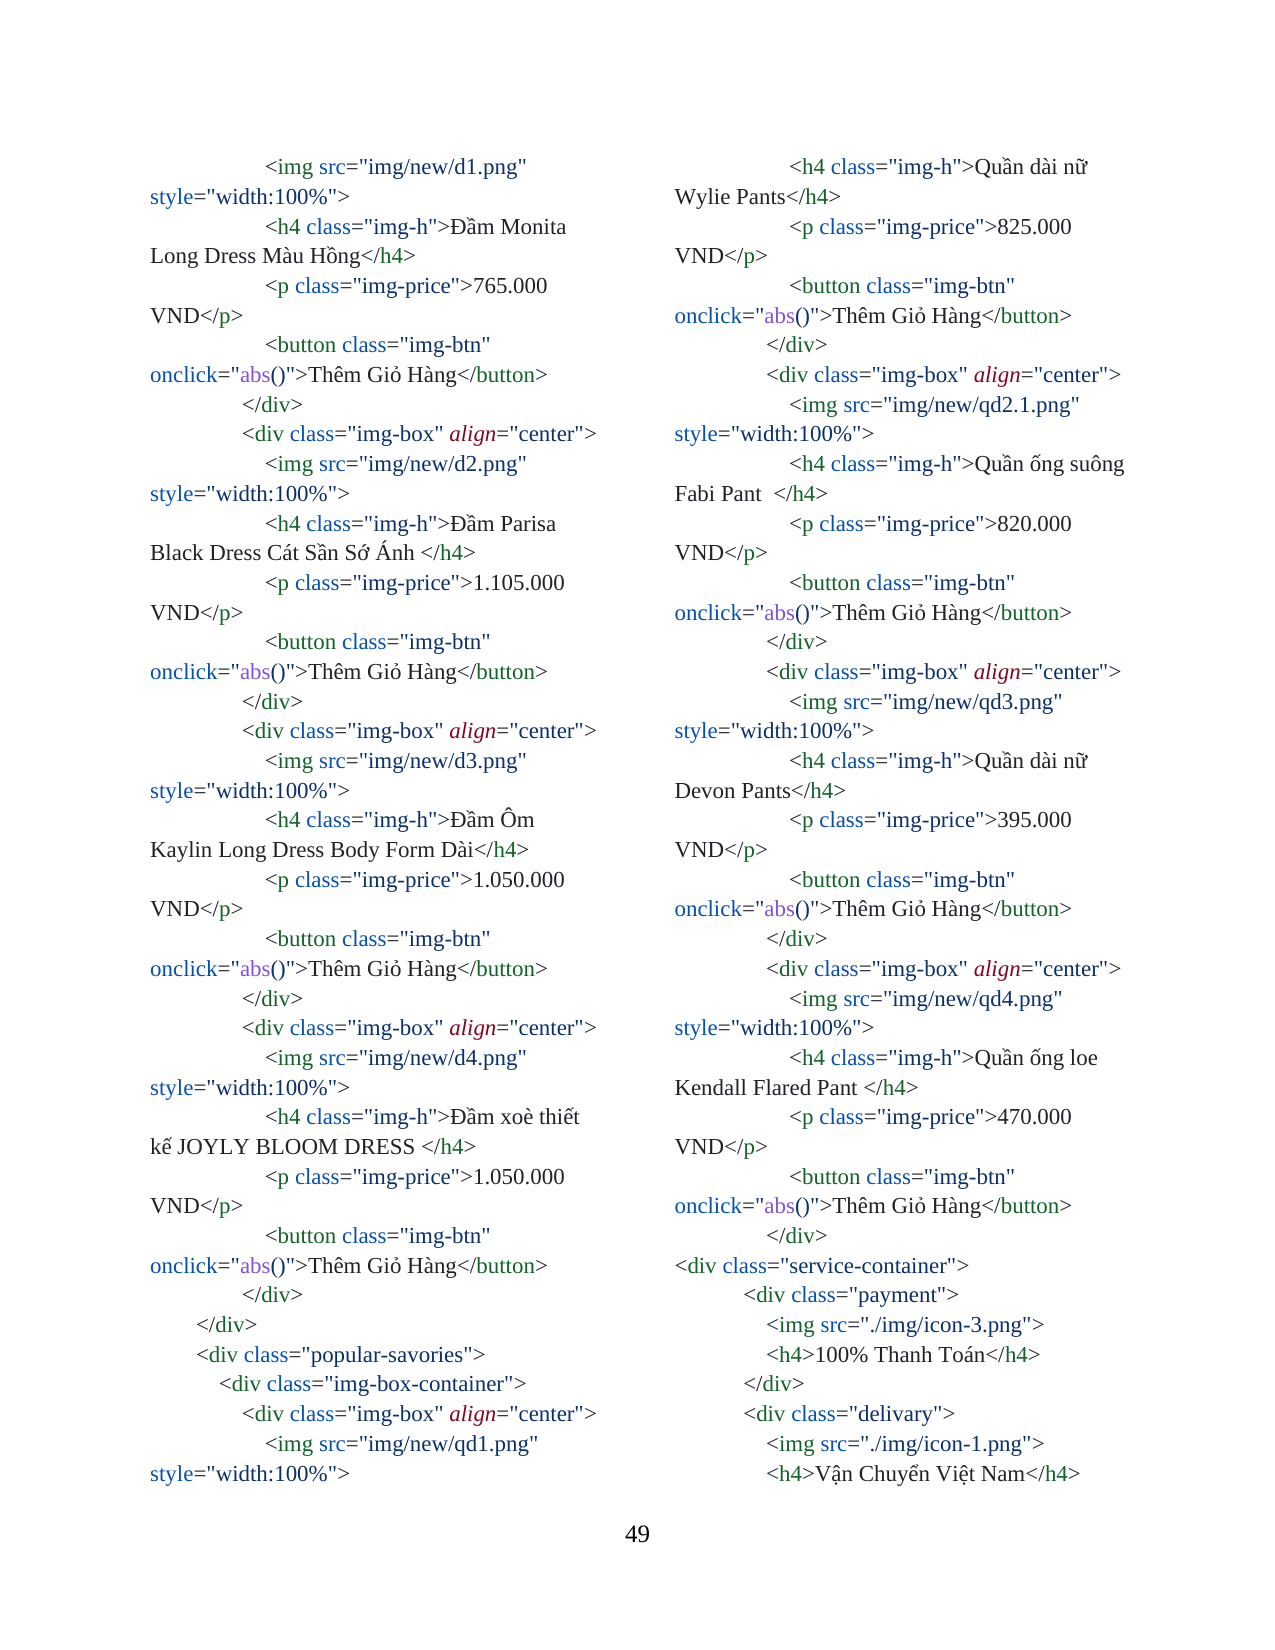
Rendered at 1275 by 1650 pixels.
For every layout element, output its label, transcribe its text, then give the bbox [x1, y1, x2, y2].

text <img src="./img/icon-1.png"> [674, 1427, 1125, 1456]
text <button class="img-btn" onclick="abs()">Thêm Giỏ Hàng</button> [150, 1219, 601, 1278]
text <img src="img/new/d1.png" style="width:100%"> [150, 150, 601, 209]
text <p class="img-price">765.000 VND</p> [150, 269, 601, 328]
text <img src="img/new/qd4.png" style="width:100%"> [674, 981, 1125, 1041]
text <p class="img-price">470.000 VND</p> [674, 1100, 1125, 1159]
text <img src="img/new/qd1.png" style="width:100%"> [150, 1427, 601, 1486]
text <img src="img/new/d3.png" style="width:100%"> [150, 744, 601, 803]
text <h4>Vận Chuyển Việt Nam</h4> [674, 1456, 1125, 1486]
text <button class="img-btn" onclick="abs()">Thêm Giỏ Hàng</button> [150, 328, 601, 387]
text </div> [150, 981, 601, 1011]
text <h4 class="img-h">Đầm xoè thiết kế JOYLY BLOOM DRESS </h4> [150, 1100, 601, 1159]
text <div class="img-box" align="center"> [150, 714, 601, 744]
text </div> [150, 1278, 601, 1308]
text </div> [674, 625, 1125, 655]
text <img src="img/new/d2.png" style="width:100%"> [150, 447, 601, 506]
text <h4>100% Thanh Toán</h4> [674, 1337, 1125, 1367]
text <div class="img-box" align="center"> [150, 417, 601, 447]
text </div> [674, 922, 1125, 952]
text <button class="img-btn" onclick="abs()">Thêm Giỏ Hàng</button> [674, 269, 1125, 328]
text <p class="img-price">1.105.000 VND</p> [150, 566, 601, 625]
text <button class="img-btn" onclick="abs()">Thêm Giỏ Hàng</button> [674, 862, 1125, 922]
text </div> [674, 1367, 1125, 1397]
text <h4 class="img-h">Đầm Ôm Kaylin Long Dress Body Form Dài</h4> [150, 803, 601, 862]
text </div> [150, 387, 601, 417]
text <button class="img-btn" onclick="abs()">Thêm Giỏ Hàng</button> [150, 625, 601, 684]
text <div class="img-box-container"> [150, 1367, 601, 1397]
text </div> [150, 684, 601, 714]
text <button class="img-btn" onclick="abs()">Thêm Giỏ Hàng</button> [150, 922, 601, 981]
text <div class="popular-savories"> [150, 1337, 601, 1367]
text </div> [674, 328, 1125, 358]
text <div class="img-box" align="center"> [150, 1011, 601, 1041]
text <h4 class="img-h">Đầm Monita Long Dress Màu Hồng</h4> [150, 209, 601, 269]
text <div class="payment"> [674, 1278, 1125, 1308]
text <div class="img-box" align="center"> [674, 655, 1125, 684]
text <h4 class="img-h">Đầm Parisa Black Dress Cát Sần Sớ Ánh </h4> [150, 506, 601, 566]
text <h4 class="img-h">Quần ống loe Kendall Flared Pant </h4> [674, 1041, 1125, 1100]
text <div class="img-box" align="center"> [674, 952, 1125, 981]
text <div class="service-container"> [674, 1248, 1125, 1278]
text <p class="img-price">1.050.000 VND</p> [150, 1159, 601, 1219]
text <h4 class="img-h">Quần ống suông Fabi Pant </h4> [674, 447, 1125, 506]
text <div class="img-box" align="center"> [674, 358, 1125, 387]
text <div class="delivary"> [674, 1397, 1125, 1427]
text <p class="img-price">825.000 VND</p> [674, 209, 1125, 269]
text <h4 class="img-h">Quần dài nữ Devon Pants</h4> [674, 744, 1125, 803]
text <img src="img/new/qd3.png" style="width:100%"> [674, 684, 1125, 744]
text <p class="img-price">1.050.000 VND</p> [150, 862, 601, 922]
text <p class="img-price">820.000 VND</p> [674, 506, 1125, 566]
text <img src="img/new/qd2.1.png" style="width:100%"> [674, 387, 1125, 447]
text </div> [674, 1219, 1125, 1248]
text <p class="img-price">395.000 VND</p> [674, 803, 1125, 862]
text <img src="img/new/d4.png" style="width:100%"> [150, 1041, 601, 1100]
text <div class="img-box" align="center"> [150, 1397, 601, 1427]
text <button class="img-btn" onclick="abs()">Thêm Giỏ Hàng</button> [674, 1159, 1125, 1219]
text <img src="./img/icon-3.png"> [674, 1308, 1125, 1337]
text </div> [150, 1308, 601, 1337]
text <h4 class="img-h">Quần dài nữ Wylie Pants</h4> [674, 150, 1125, 209]
text <button class="img-btn" onclick="abs()">Thêm Giỏ Hàng</button> [674, 566, 1125, 625]
